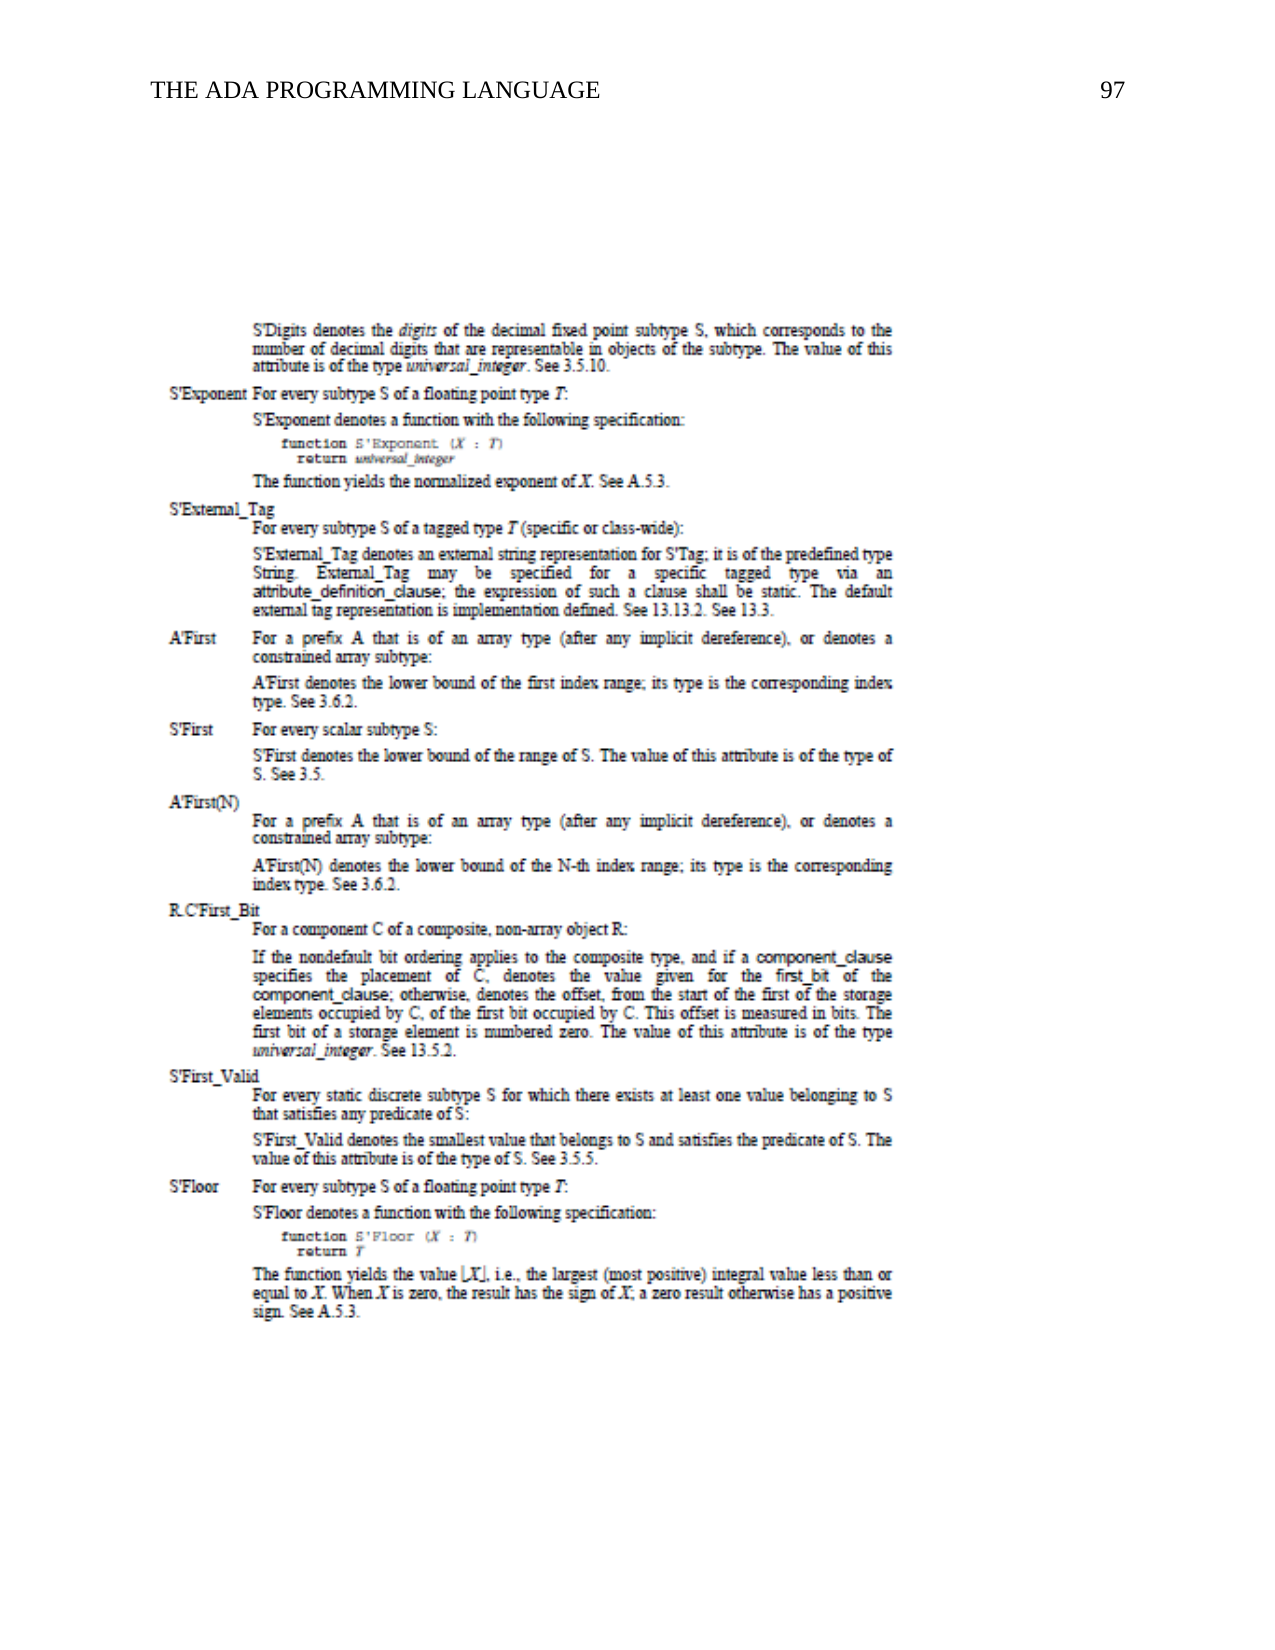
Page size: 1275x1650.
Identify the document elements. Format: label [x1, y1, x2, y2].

picture [150, 291, 909, 1359]
